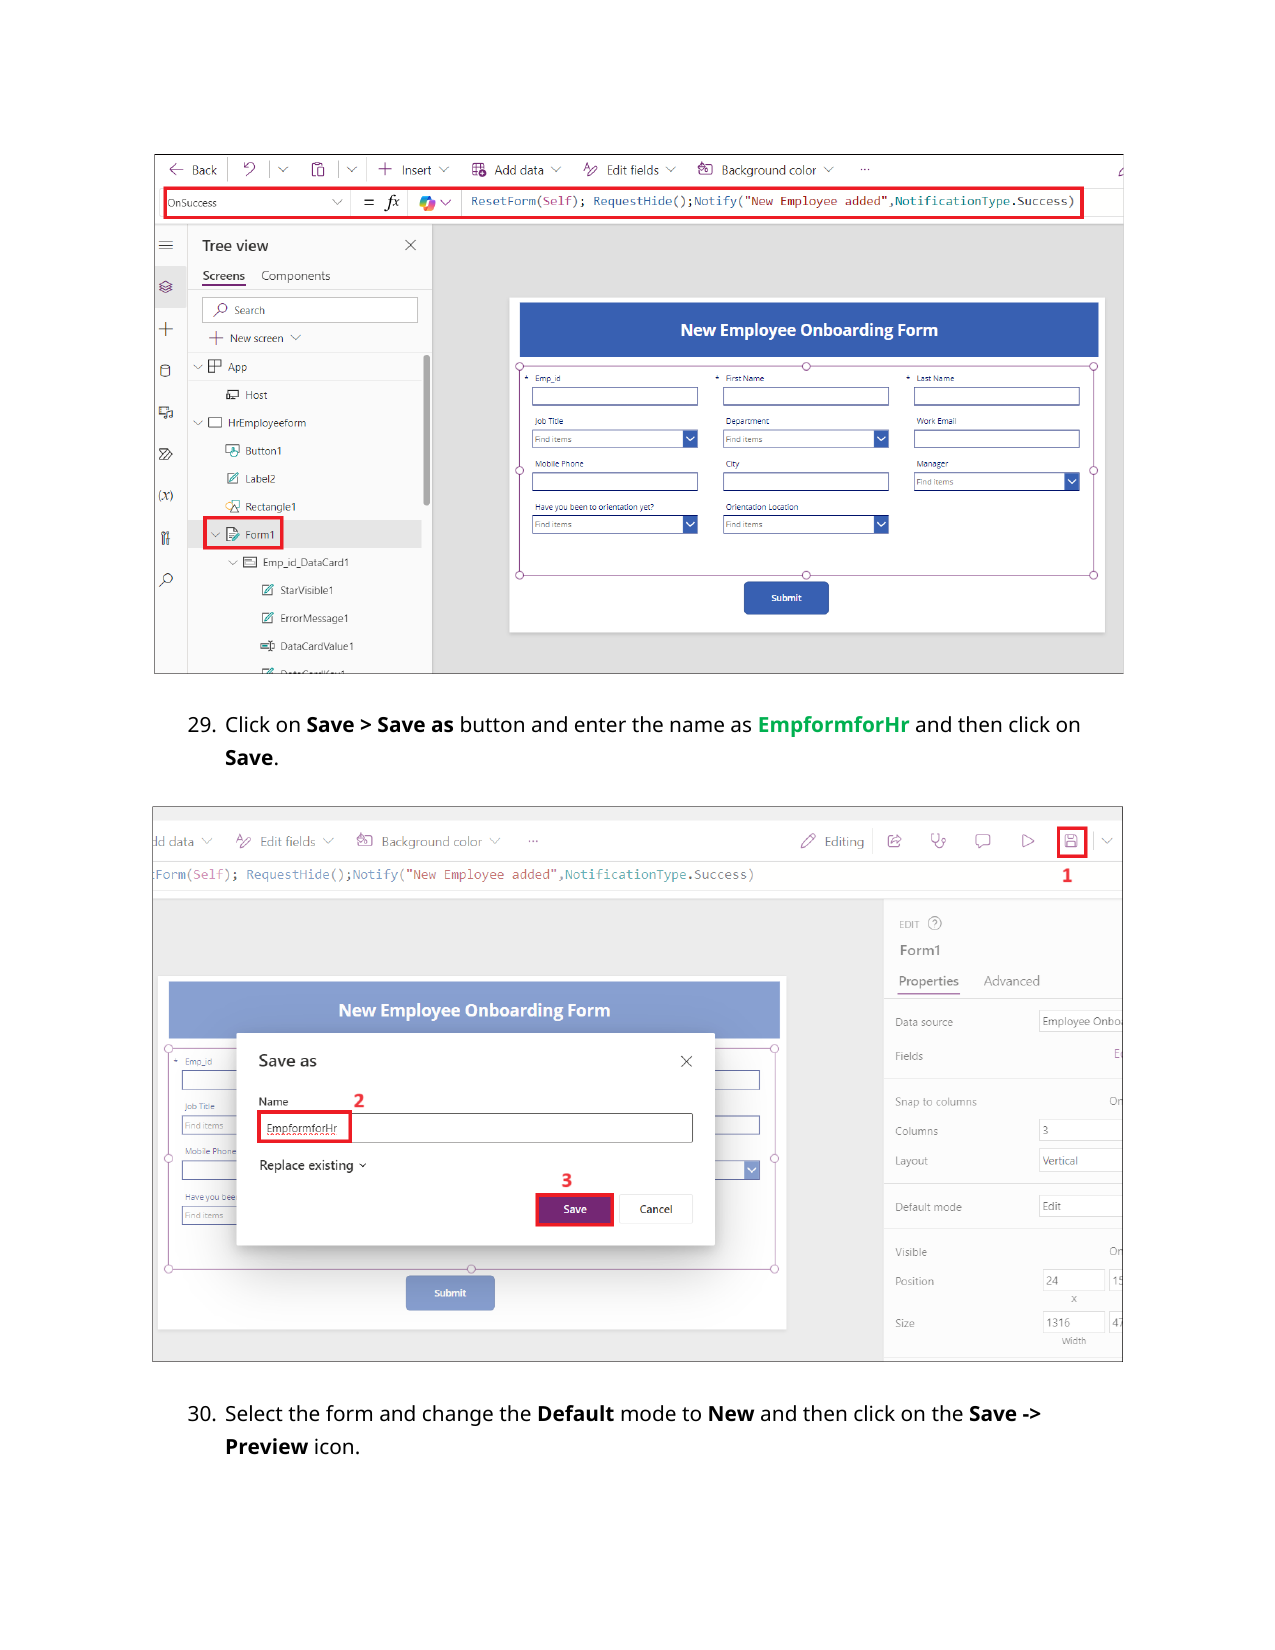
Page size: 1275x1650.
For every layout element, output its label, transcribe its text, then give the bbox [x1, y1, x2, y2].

picture [150, 804, 1124, 1366]
list Click on Save > Save as button and enter the name as EmpformforHr and then click on Save. [187, 710, 1125, 771]
list Select the form and change the Default mode to New and then click on the Save -> Preview icon. [187, 1399, 1125, 1461]
picture [150, 150, 1125, 677]
